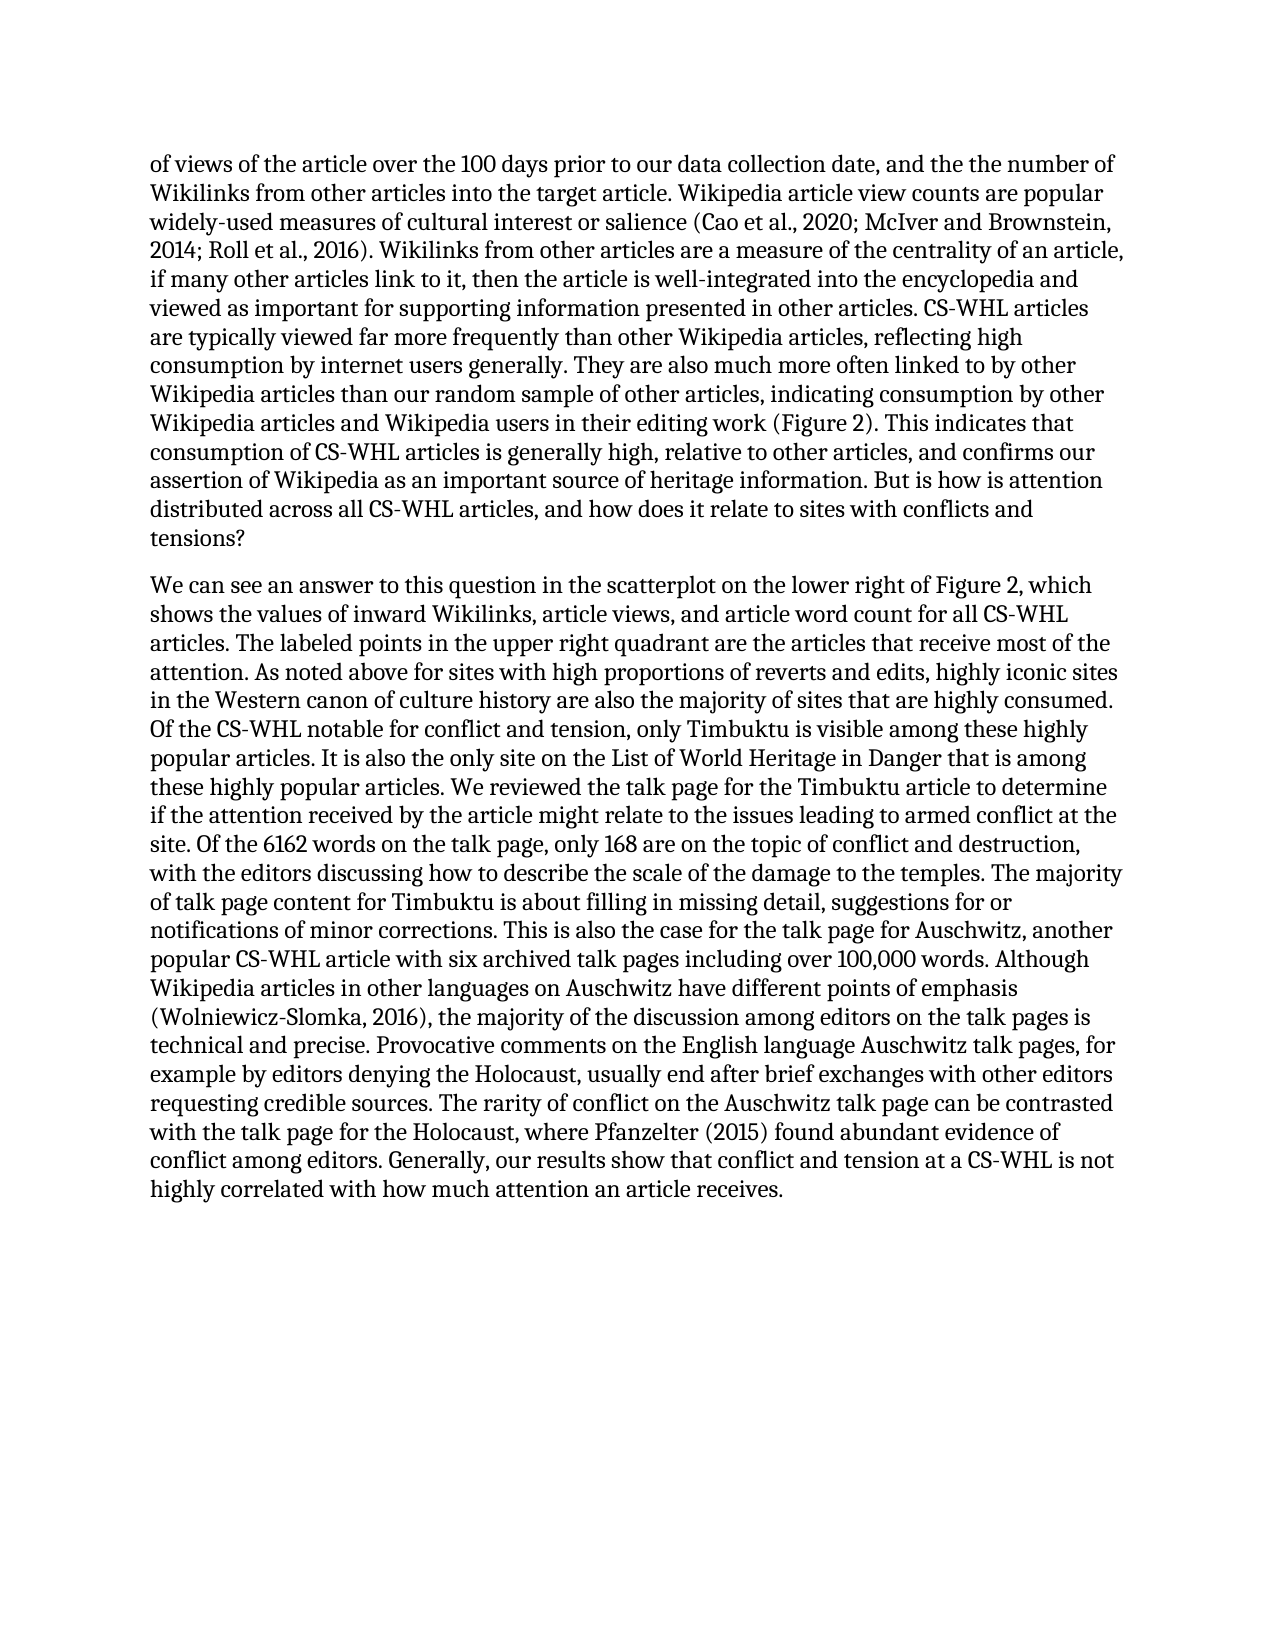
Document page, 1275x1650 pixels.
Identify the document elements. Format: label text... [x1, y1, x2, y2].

text We can see an answer to this question in the scatterplot on the lower right of Figure 2, which shows the values of inward Wikilinks, article views, and article word count for all CS-WHL articles. The labeled points in the upper right quadrant are the articles that receive most of the attention. As noted above for sites with high proportions of reverts and edits, highly iconic sites in the Western canon of culture history are also the majority of sites that are highly consumed. Of the CS-WHL notable for conflict and tension, only Timbuktu is visible among these highly popular articles. It is also the only site on the List of World Heritage in Danger that is among these highly popular articles. We reviewed the talk page for the Timbuktu article to determine if the attention received by the article might relate to the issues leading to armed conflict at the site. Of the 6162 words on the talk page, only 168 are on the topic of conflict and destruction, with the editors discussing how to describe the scale of the damage to the temples. The majority of talk page content for Timbuktu is about filling in missing detail, suggestions for or notifications of minor corrections. This is also the case for the talk page for Auschwitz, another popular CS-WHL article with six archived talk pages including over 100,000 words. Although Wikipedia articles in other languages on Auschwitz have different points of emphasis (Wolniewicz-Slomka, 2016), the majority of the discussion among editors on the talk pages is technical and precise. Provocative comments on the English language Auschwitz talk pages, for example by editors denying the Holocaust, usually end after brief exchanges with other editors requesting credible sources. The rarity of conflict on the Auschwitz talk page can be contrasted with the talk page for the Holocaust, where Pfanzelter (2015) found abundant evidence of conflict among editors. Generally, our results show that conflict and tension at a CS-WHL is not highly correlated with how much attention an article receives. [150, 571, 1125, 1204]
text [150, 150, 1125, 552]
